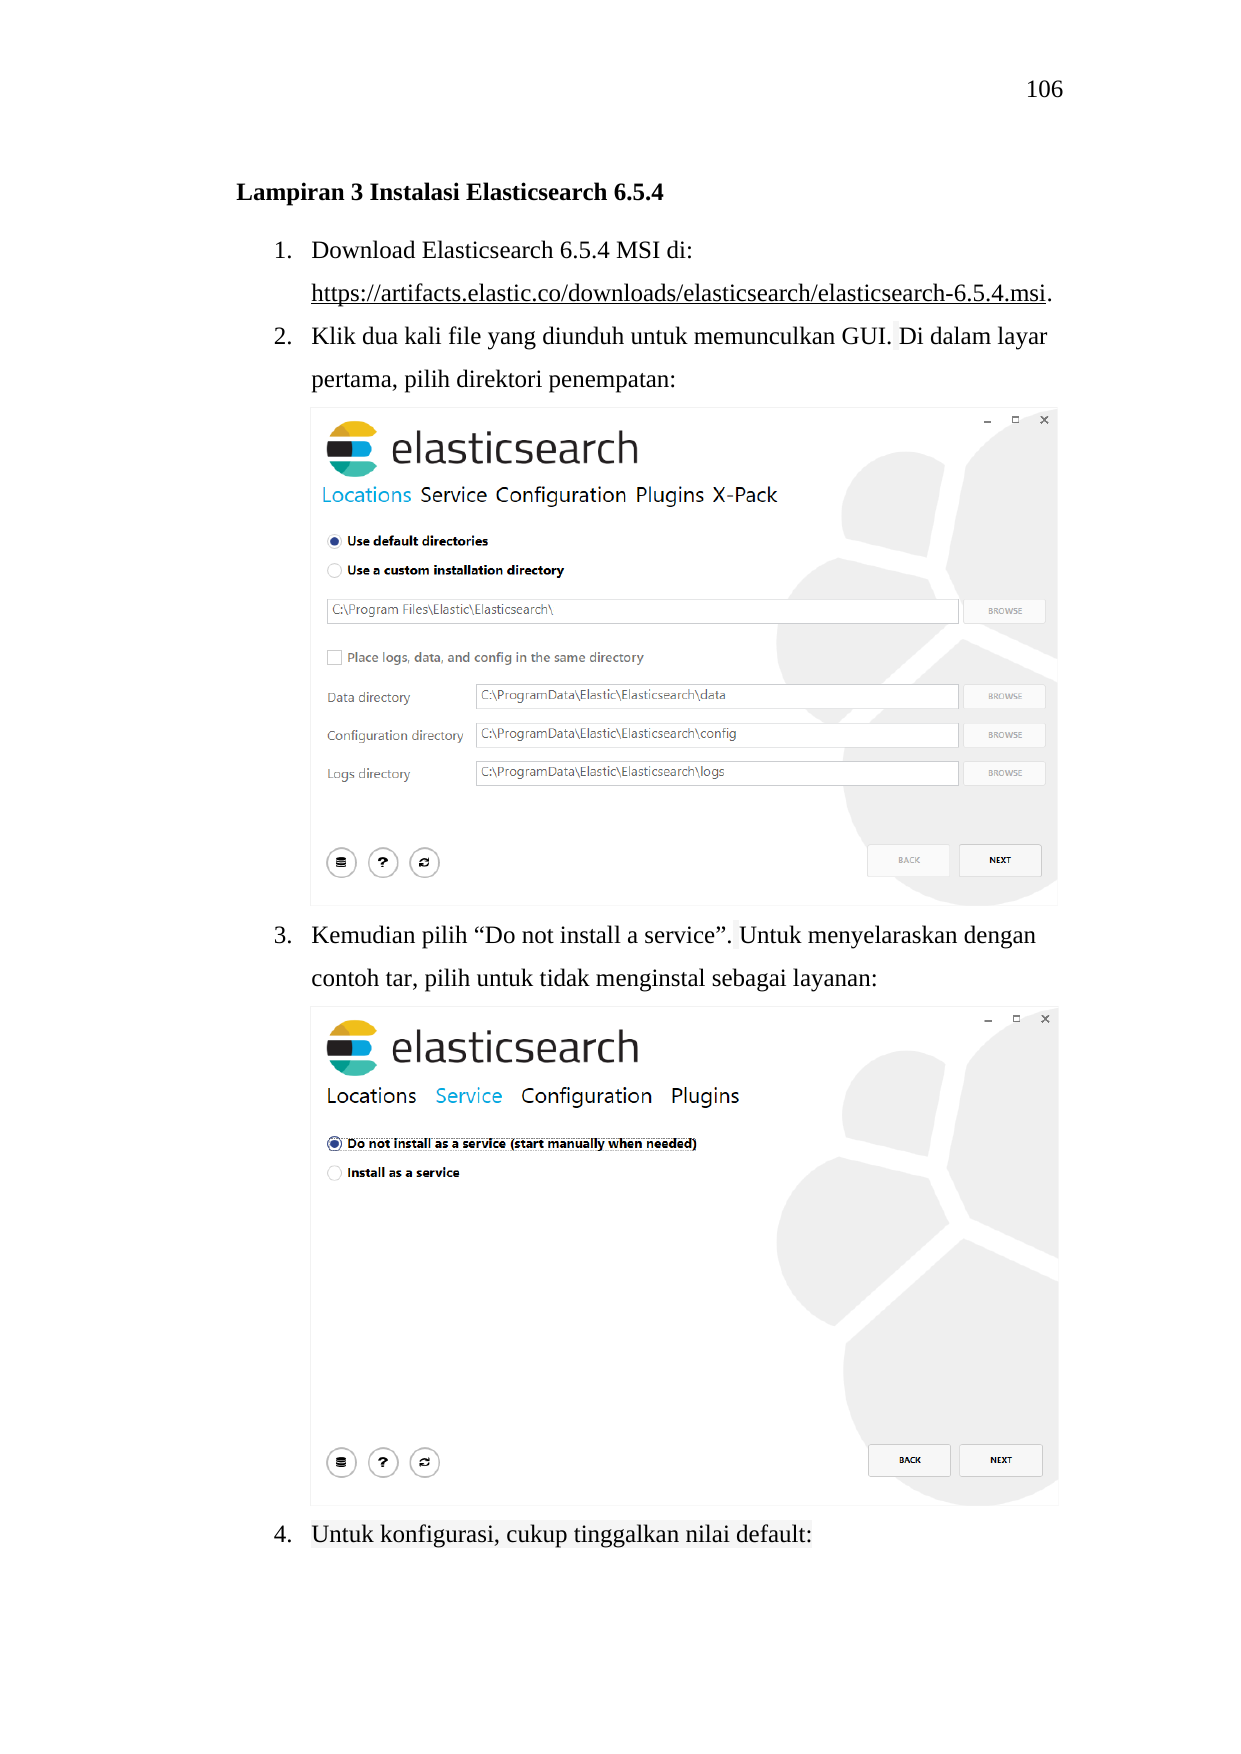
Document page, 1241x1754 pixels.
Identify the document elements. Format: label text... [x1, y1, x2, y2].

picture [310, 1006, 1059, 1506]
list Download Elasticsearch 6.5.4 MSI di: https://artifacts.elastic.co/downloads/elasticsearch/elasticsearch-6.5.4.msi. [274, 235, 1063, 307]
list Untuk konfigurasi, cukup tinggalkan nilai default: [274, 1519, 1063, 1548]
list Kemudian pilih “Do not install a service”. Untuk menyelaraskan dengan contoh tar, pilih untuk tidak menginstal sebagai layanan: [274, 920, 1063, 992]
list Klik dua kali file yang diunduh untuk memunculkan GUI. Di dalam layar pertama, pilih direktori penempatan: [274, 321, 1063, 393]
subtitle Lampiran 3 Instalasi Elasticsearch 6.5.4 [236, 177, 1063, 206]
picture [310, 407, 1058, 906]
